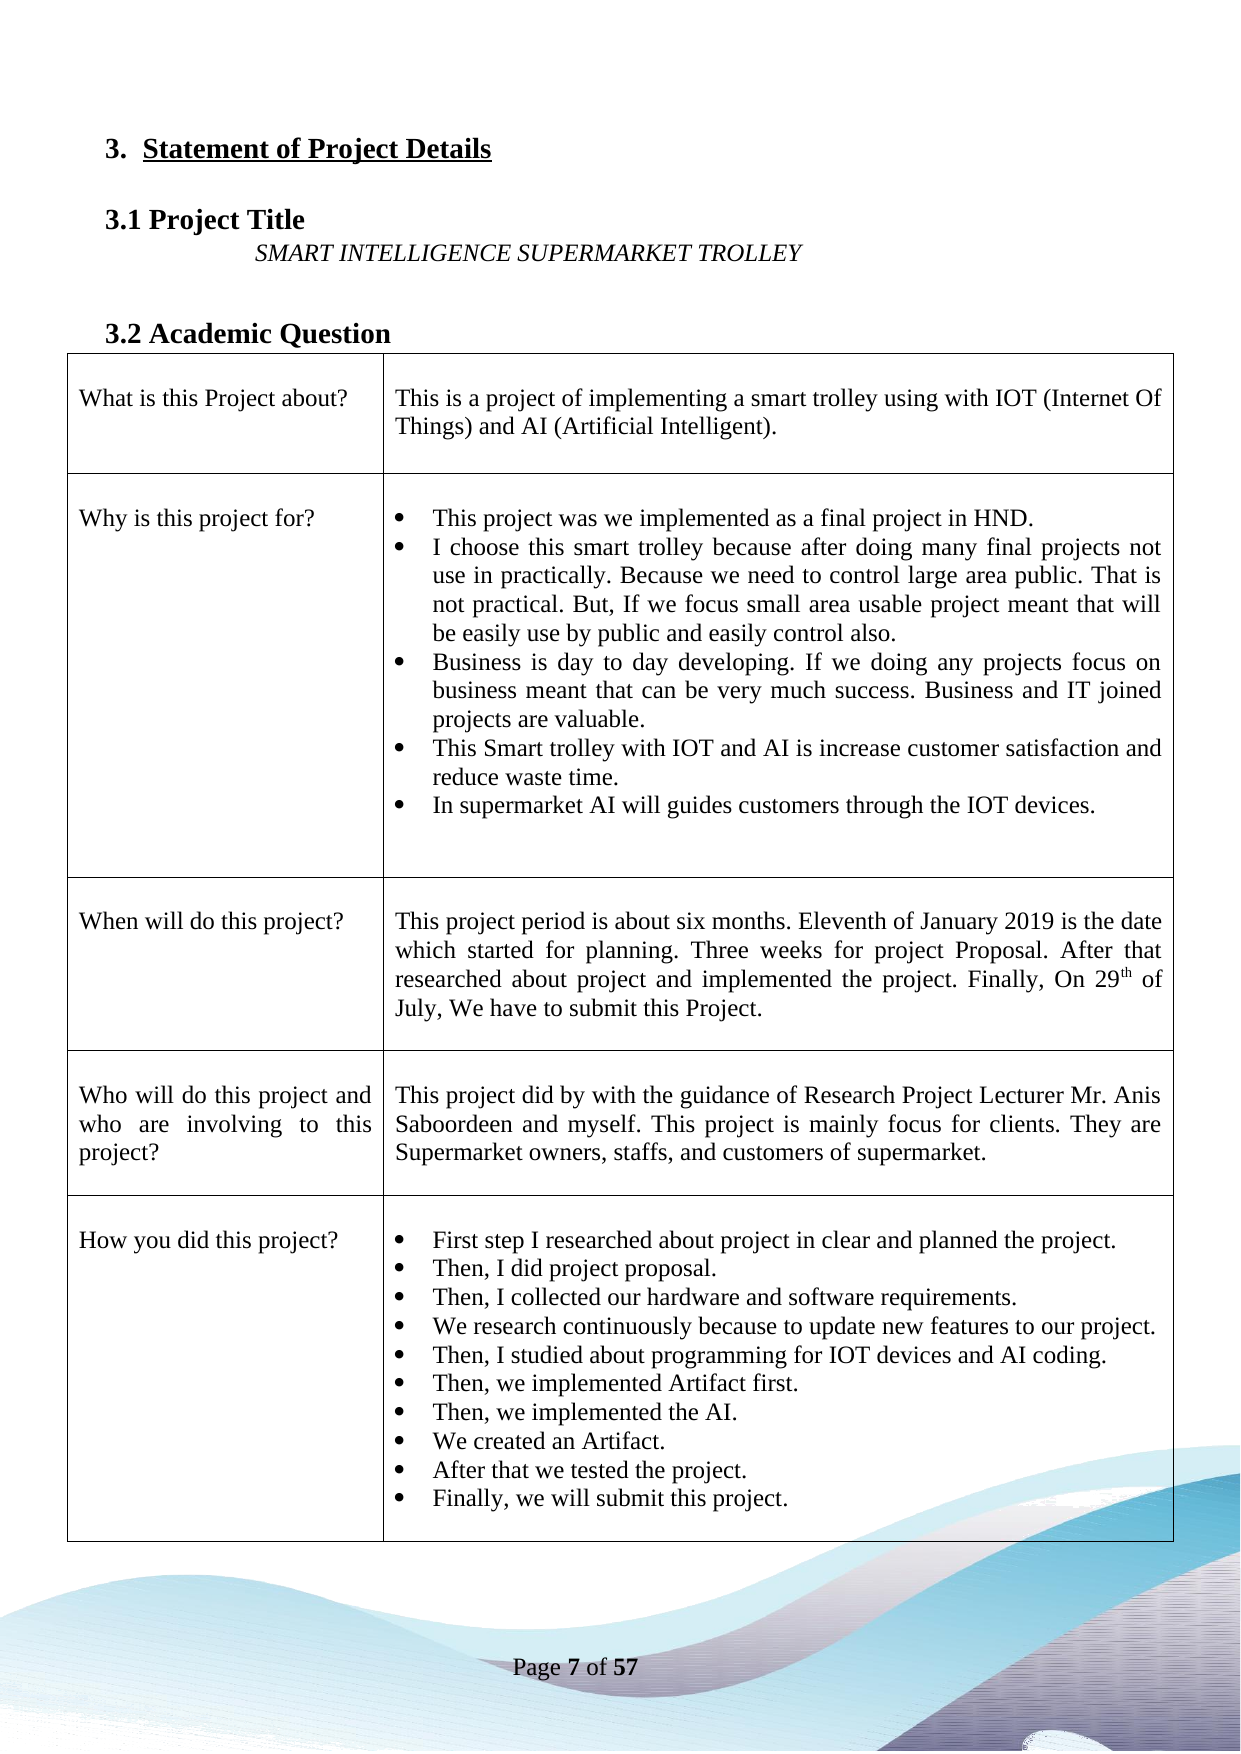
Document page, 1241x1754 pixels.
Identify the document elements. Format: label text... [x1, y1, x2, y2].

text SMART INTELLIGENCE SUPERMARKET TROLLEY [217, 238, 1135, 267]
table_cell Who will do this project and who are involving to this project? [68, 1051, 383, 1195]
table_cell This project did by with the guidance of Research Project Lecturer Mr. Anis Saboordeen and myself. This project is mainly focus for clients. They are Supermarket owners, staffs, and customers of supermarket. [384, 1051, 1173, 1195]
table_cell This project period is about six months. Eleventh of January 2019 is the date which started for planning. Three weeks for project Proposal. After that researched about project and implemented the project. Finally, On 29th of July, We have to submit this Project. [384, 878, 1173, 1050]
table_header This is a project of implementing a smart trolley using with IOT (Internet Of Things) and AI (Artificial Intelligent). [384, 354, 1173, 473]
table_cell How you did this project? [68, 1196, 383, 1541]
table_cell First step I researched about project in clear and planned the project. Then, I did project proposal. Then, I collected our hardware and software requirements. We research continuously because to update new features to our project. Then, I studied about programming for IOT devices and AI coding. Then, we implemented Artifact first. Then, we implemented the AI. We created an Artifact. After that we tested the project. Finally, we will submit this project. [384, 1196, 1173, 1541]
table_cell Why is this project for? [68, 474, 383, 877]
subtitle Statement of Project Details [105, 131, 1135, 164]
table_cell This project was we implemented as a final project in HND. I choose this smart trolley because after doing many final projects not use in practically. Because we need to control large area public. That is not practical. But, If we focus small area usable project meant that will be easily use by public and easily control also. Business is day to day developing. If we doing any projects focus on business meant that can be very much success. Business and IT joined projects are valuable. This Smart trolley with IOT and AI is increase customer satisfaction and reduce waste time. In supermarket AI will guides customers through the IOT devices. [384, 474, 1173, 877]
subtitle 3.1 Project Title [105, 202, 1135, 235]
picture [0, 1435, 1241, 1751]
subtitle 3.2 Academic Question [105, 317, 1135, 350]
table_cell When will do this project? [68, 878, 383, 1050]
table_header What is this Project about? [68, 354, 383, 473]
